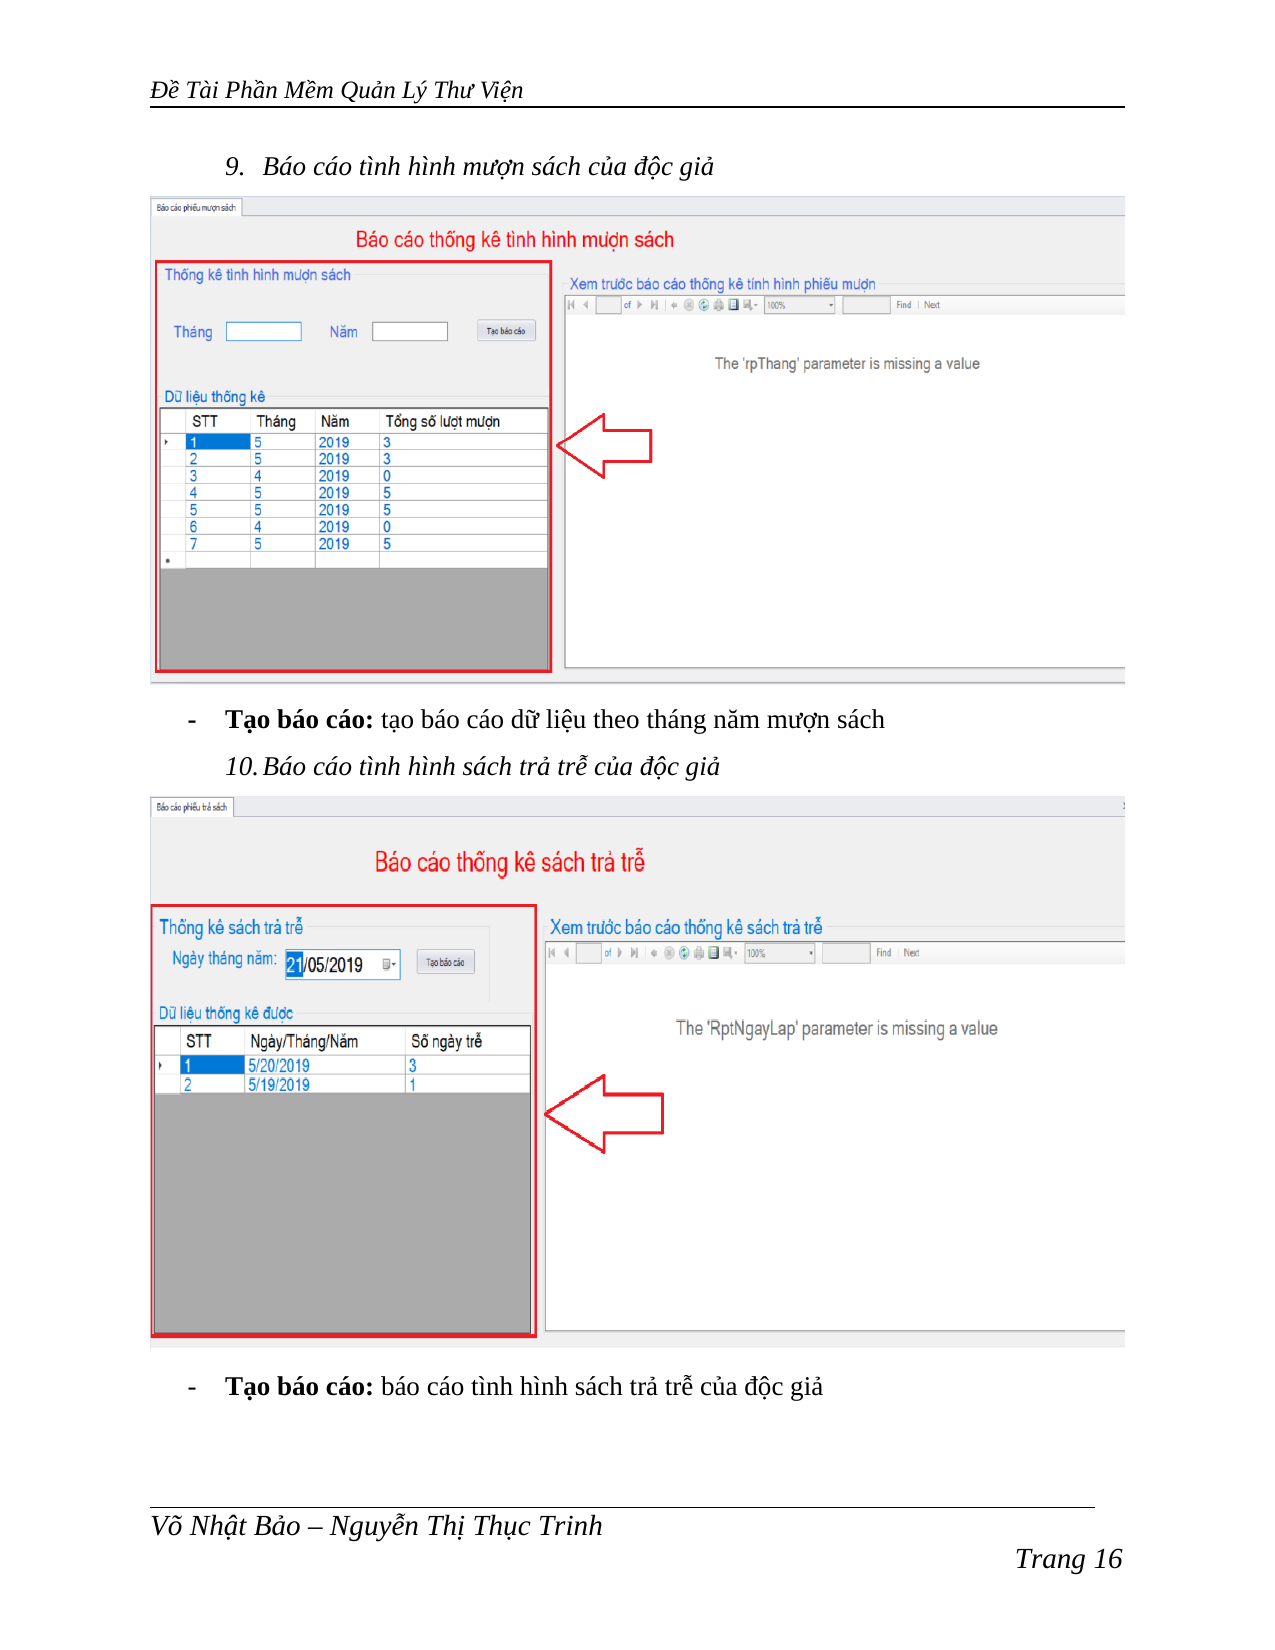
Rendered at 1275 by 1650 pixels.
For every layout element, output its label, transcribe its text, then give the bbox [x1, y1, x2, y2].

picture [150, 796, 1125, 1352]
picture [150, 196, 1125, 685]
list Tạo báo cáo: tạo báo cáo dữ liệu theo tháng năm mượn sách [187, 703, 1125, 734]
text Báo cáo tình hình sách trả trễ của độc giả [225, 750, 1125, 781]
text Báo cáo tình hình mượn sách của độc giả [225, 150, 1125, 181]
list Tạo báo cáo: báo cáo tình hình sách trả trễ của độc giả [187, 1370, 1125, 1401]
